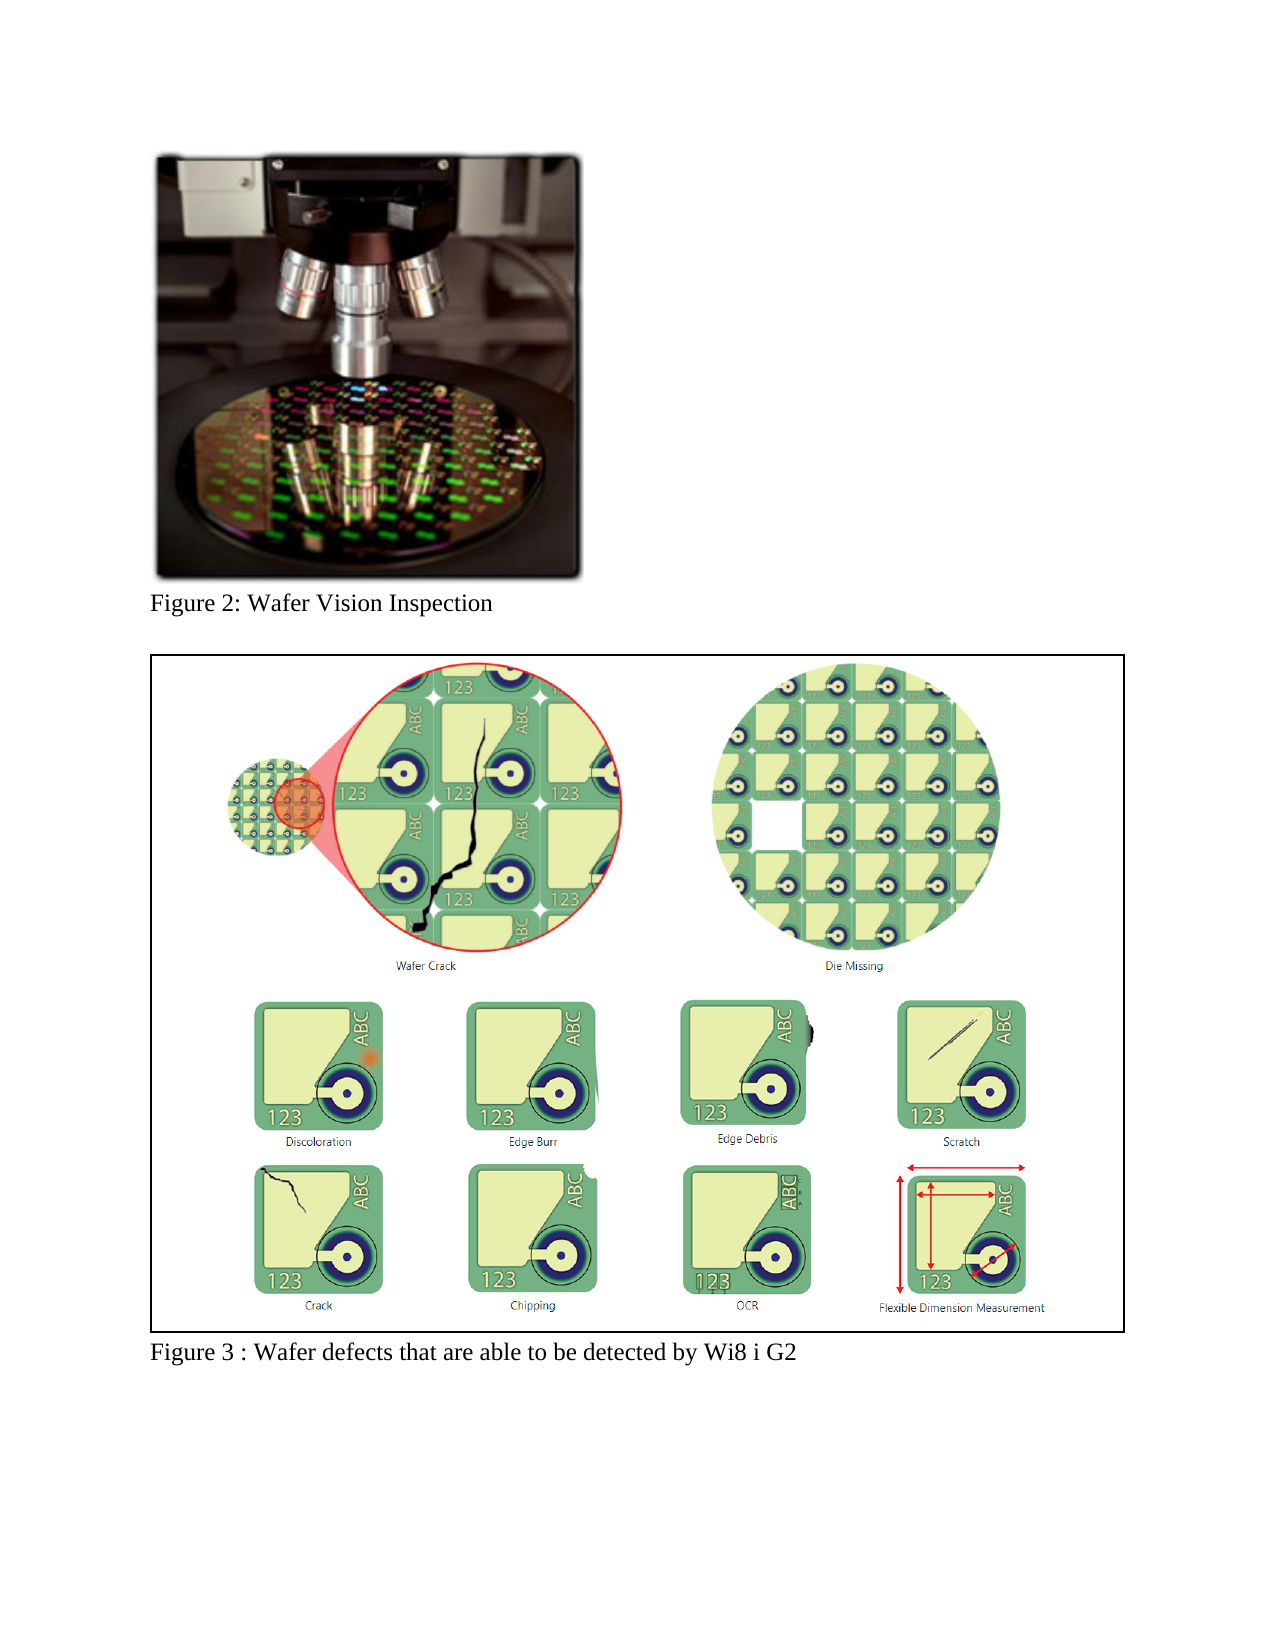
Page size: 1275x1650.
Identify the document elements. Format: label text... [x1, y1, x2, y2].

text Figure 3 : Wafer defects that are able to be detected by Wi8 i G2 [150, 1337, 1125, 1366]
picture [150, 150, 584, 584]
text Figure 2: Wafer Vision Inspection [150, 588, 1125, 617]
picture [152, 656, 1123, 1331]
